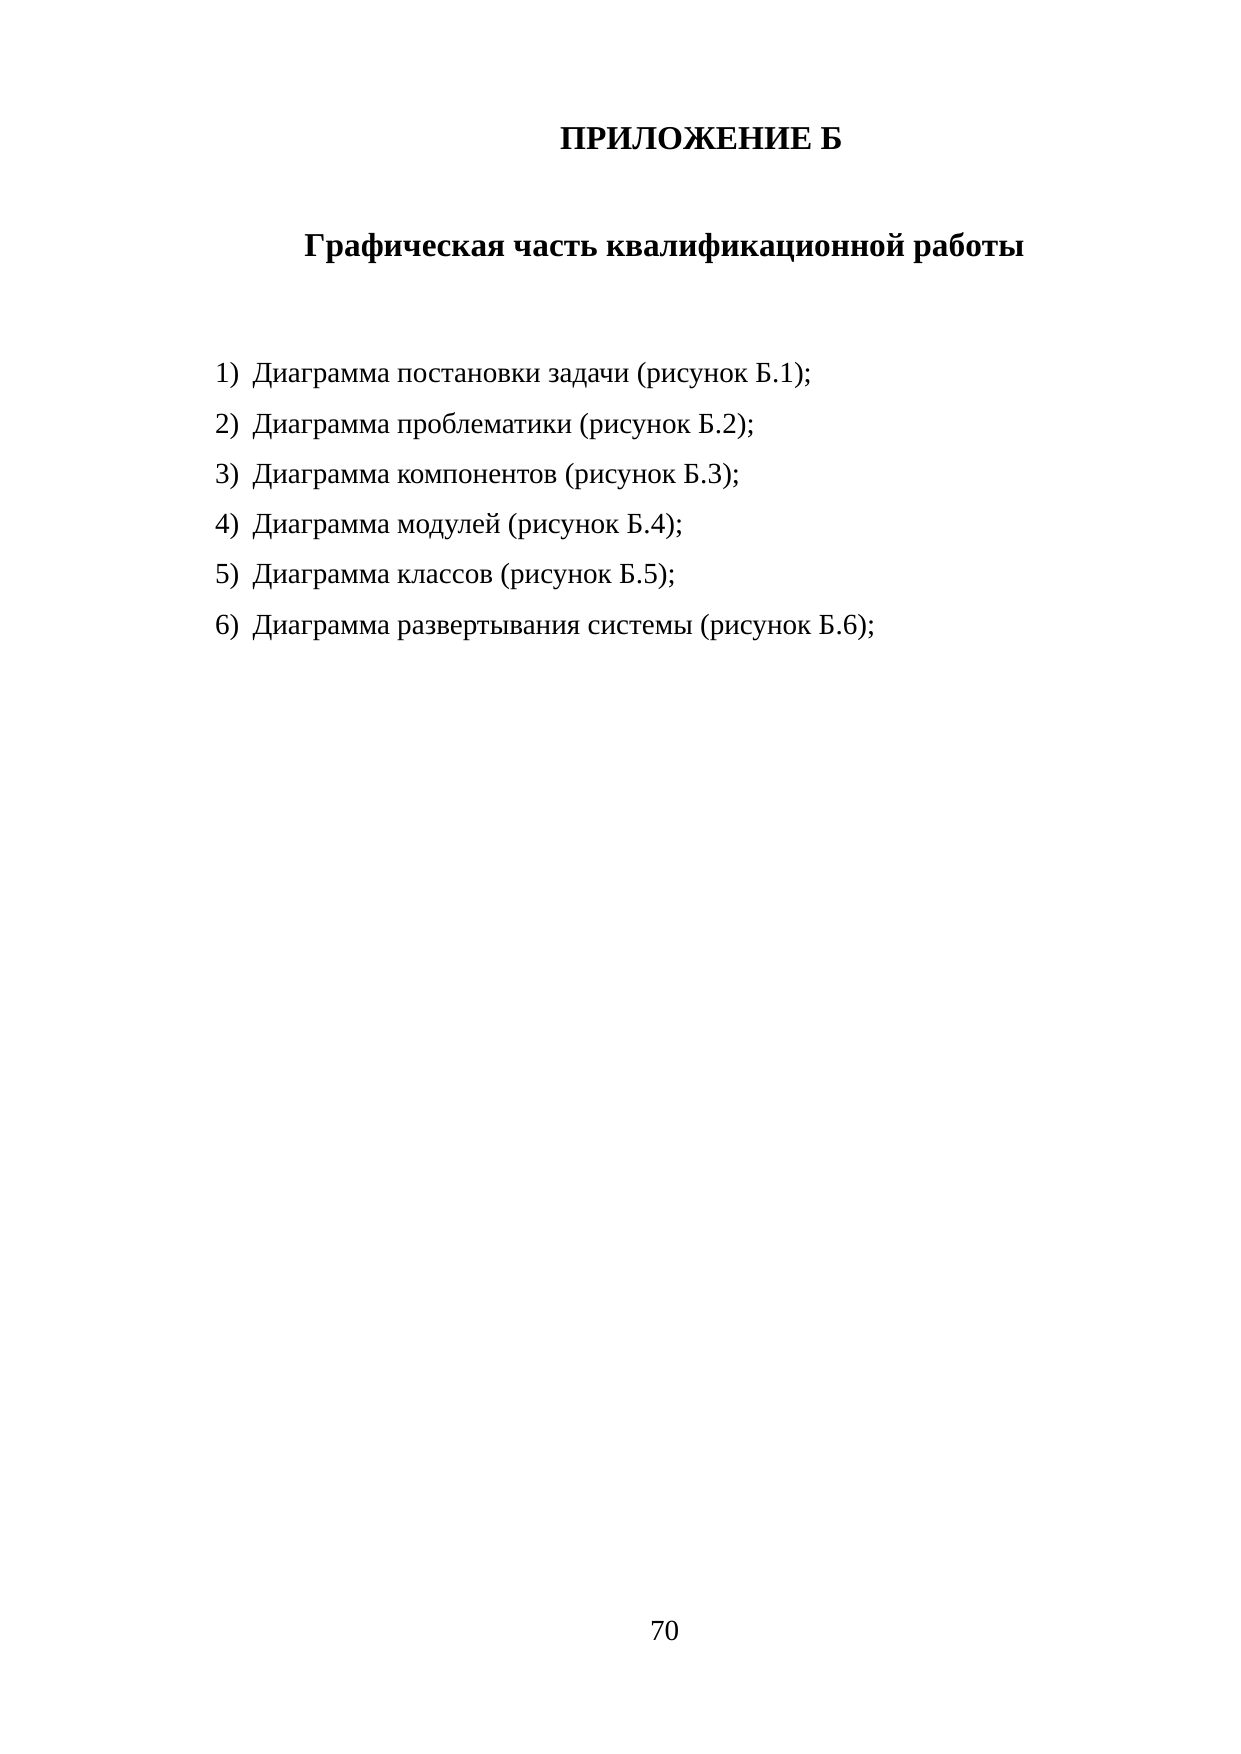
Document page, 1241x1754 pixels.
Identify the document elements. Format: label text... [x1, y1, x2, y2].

subtitle ПРИЛОЖЕНИЕ Б [251, 118, 1152, 156]
list Диаграмма постановки задачи (рисунок Б.1); [215, 355, 1152, 389]
list Диаграмма развертывания системы (рисунок Б.6); [215, 607, 1152, 641]
list Диаграмма классов (рисунок Б.5); [215, 557, 1152, 590]
list Диаграмма модулей (рисунок Б.4); [215, 506, 1152, 540]
text Графическая часть квалификационной работы [177, 226, 1152, 264]
list Диаграмма проблематики (рисунок Б.2); [215, 406, 1152, 439]
list Диаграмма компонентов (рисунок Б.3); [215, 456, 1152, 489]
